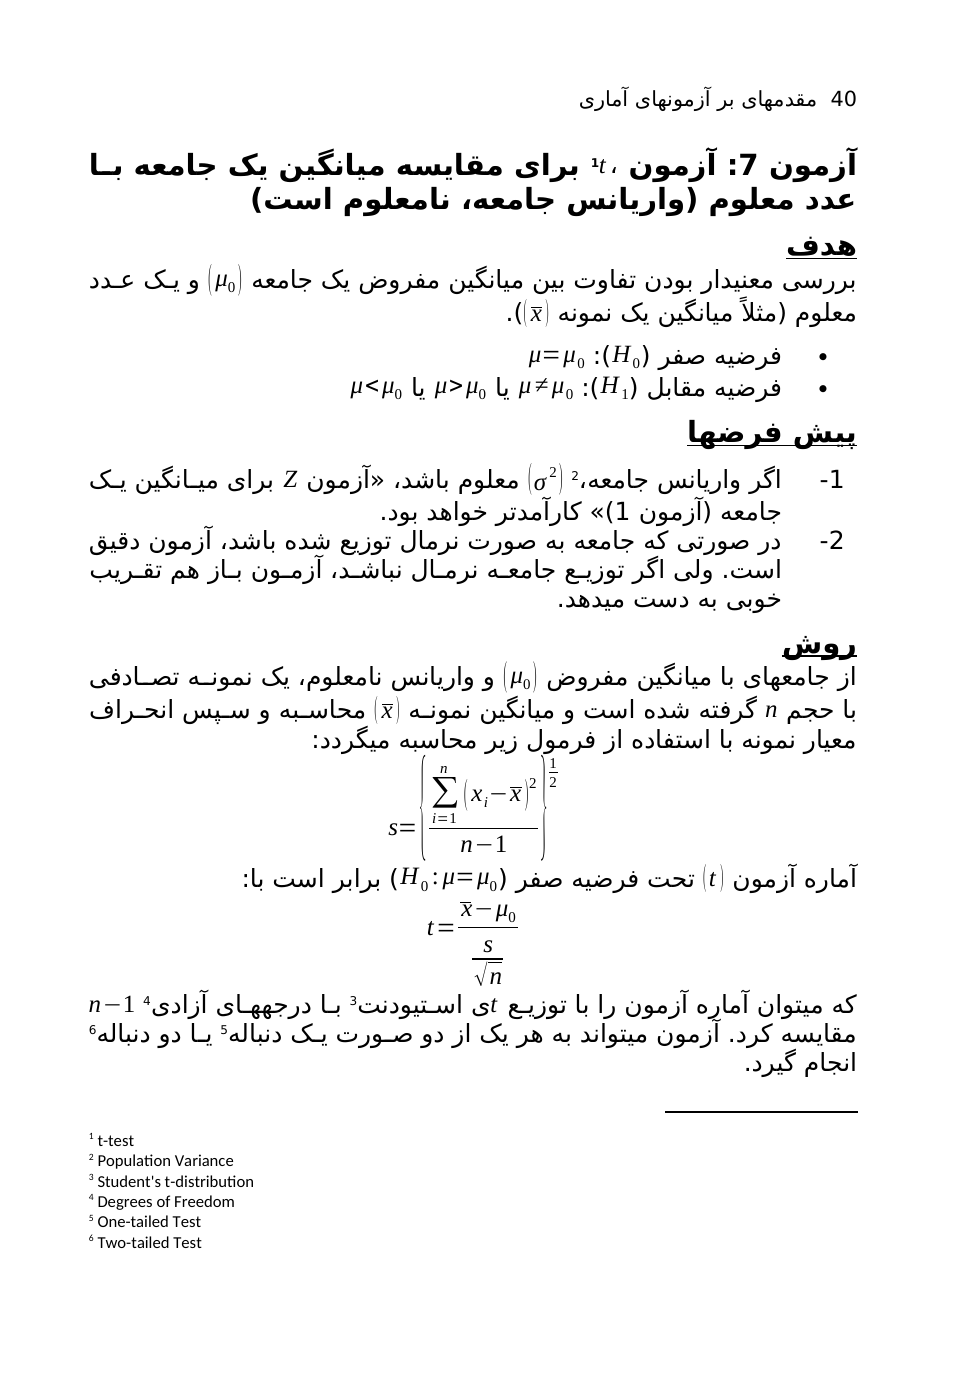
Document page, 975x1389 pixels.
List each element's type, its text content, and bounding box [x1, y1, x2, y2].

list فرضیه صفر (): [89, 341, 819, 372]
list در صورتی که جامعه به صورت نرمال توزیع شده باشد، آزمون دقیق است. ولی اگر توزیع جامعه نرمال نباشد، آزمون باز هم تقریب خوبی به دست می‏دهد. [89, 526, 819, 613]
text آماره آزمون تحت فرضیه صفر () برابر است با: [89, 863, 857, 894]
text از جامعه‏ای با میانگین مفروض و واریانس نامعلوم، یک نمونه تصادفی با حجم گرفته شده است و میانگین نمونه محاسبه و سپس انحراف معیار نمونه با استفاده از فرمول زیر محاسبه می‏گردد: [89, 660, 857, 754]
list اگر واریانس جامعه، معلوم باشد، «آزمون برای میانگین یک جامعه (آزمون 1)» کارآمدتر خواهد بود. [89, 462, 819, 526]
text پیش فرض‏ها [89, 416, 857, 450]
text روش [89, 626, 857, 660]
text که می‏توان آماره آزمون را با توزیع ی استیودنت با درجه‏های آزادی مقایسه کرد. آزمون می‏تواند به هر یک از دو صورت یک دنباله یا دو دنباله انجام گیرد. [89, 990, 857, 1078]
text هدف [89, 229, 857, 263]
subtitle آزمون 7: آزمون برای مقایسه میانگین یک جامعه با عدد معلوم (واریانس جامعه، نامعلوم است) [89, 148, 857, 216]
text بررسی معنی‏دار بودن تفاوت بین میانگین مفروض یک جامعه و یک عدد معلوم (مثلاً میانگین یک نمونه ). [89, 263, 857, 328]
list فرضیه مقابل (): یا یا [89, 372, 819, 403]
